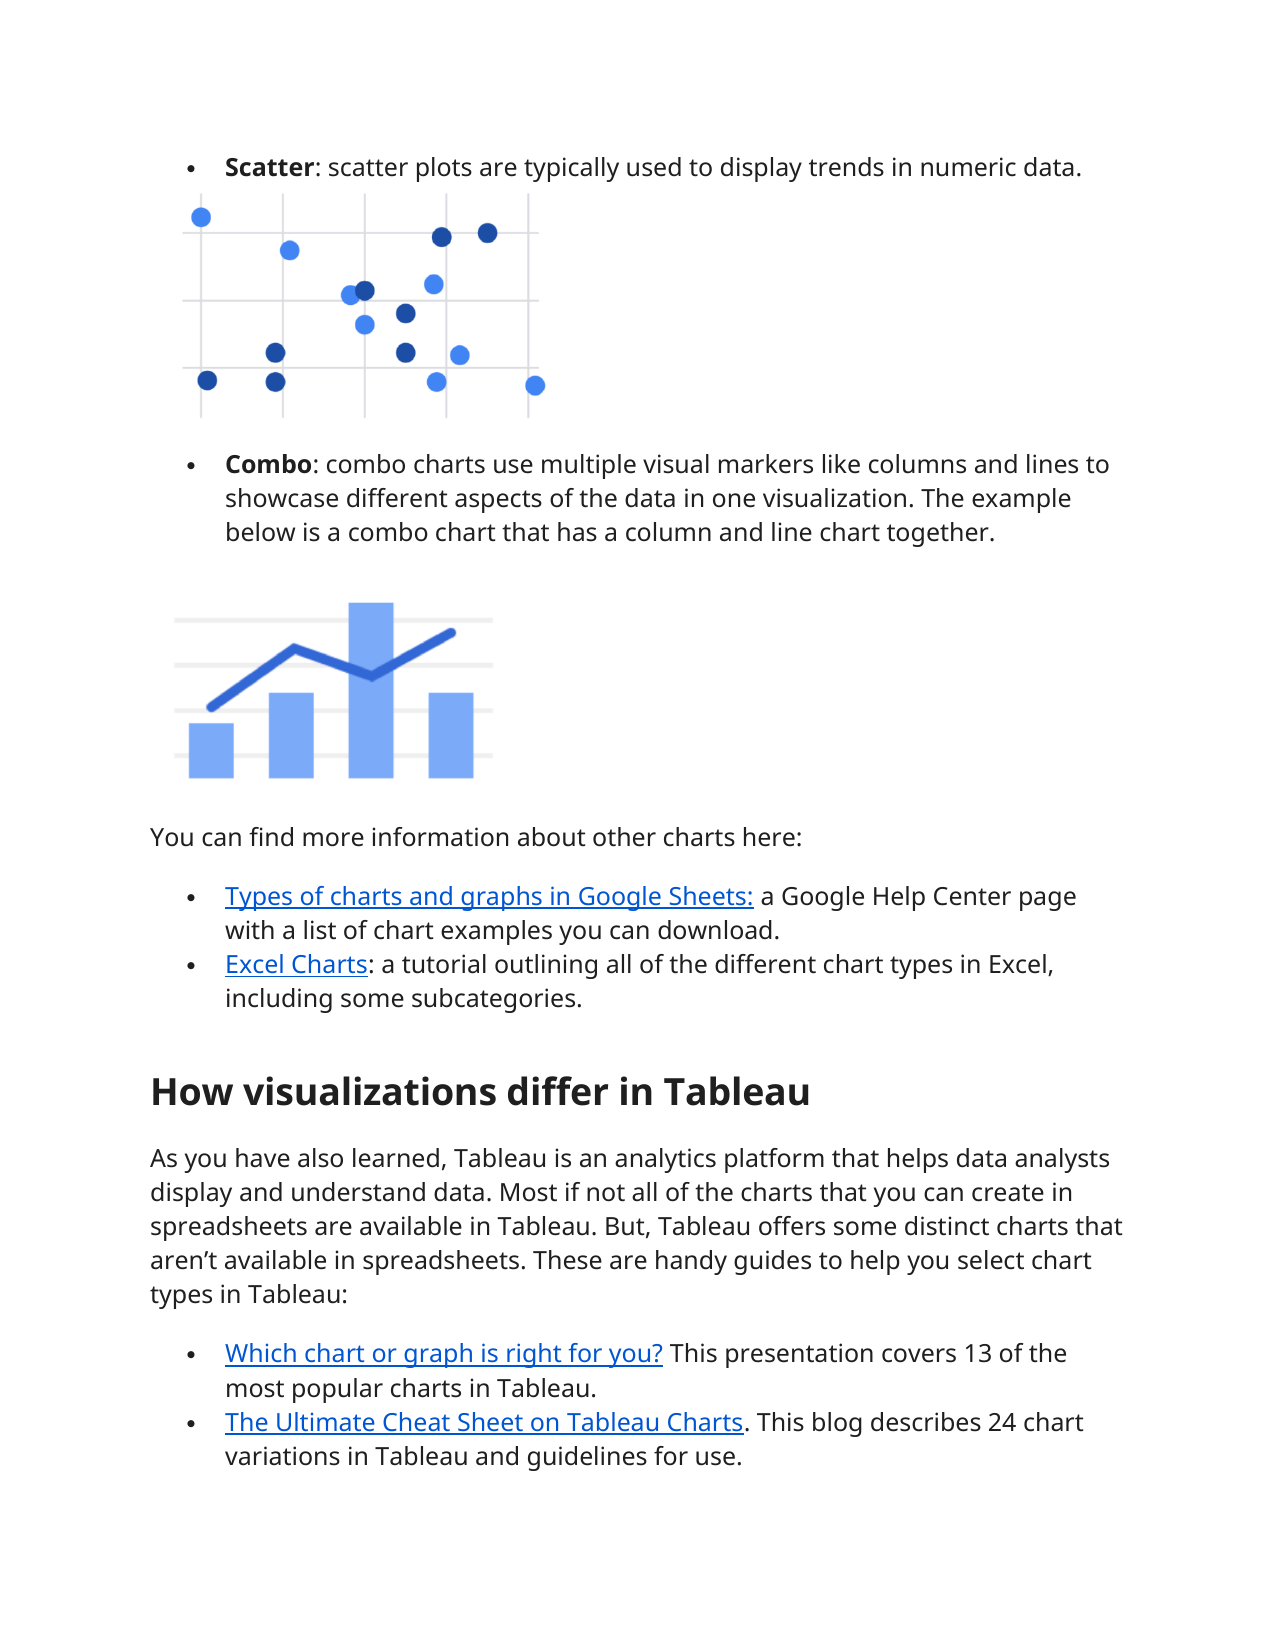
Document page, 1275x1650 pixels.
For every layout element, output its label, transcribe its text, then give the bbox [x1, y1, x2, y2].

subtitle How visualizations differ in Tableau [150, 1065, 1125, 1116]
list Which chart or graph is right for you? This presentation covers 13 of the most popular charts in Tableau. [187, 1336, 1125, 1404]
list Types of charts and graphs in Google Sheets: a Google Help Center page with a list of chart examples you can download. [187, 878, 1125, 947]
list Excel Charts: a tutorial outlining all of the different chart types in Excel, including some subcategories. [187, 947, 1125, 1015]
list The Ultimate Cheat Sheet on Tableau Charts. This blog describes 24 chart variations in Tableau and guidelines for use. [187, 1404, 1125, 1472]
list Combo: combo charts use multiple visual markers like columns and lines to showcase different aspects of the data in one visualization. The example below is a combo chart that has a column and line chart together. [187, 447, 1125, 548]
picture [150, 184, 1125, 428]
text As you have also learned, Tableau is an analytics platform that helps data analysts display and understand data. Most if not all of the charts that you can create in spreadsheets are available in Tableau. But, Tableau offers some distinct charts that aren’t available in spreadsheets. These are handy guides to help you select chart types in Tableau: [150, 1141, 1125, 1311]
picture [150, 548, 1125, 801]
list Scatter: scatter plots are typically used to display trends in numeric data. [187, 150, 1125, 184]
text You can find more information about other charts here: [150, 819, 1125, 853]
